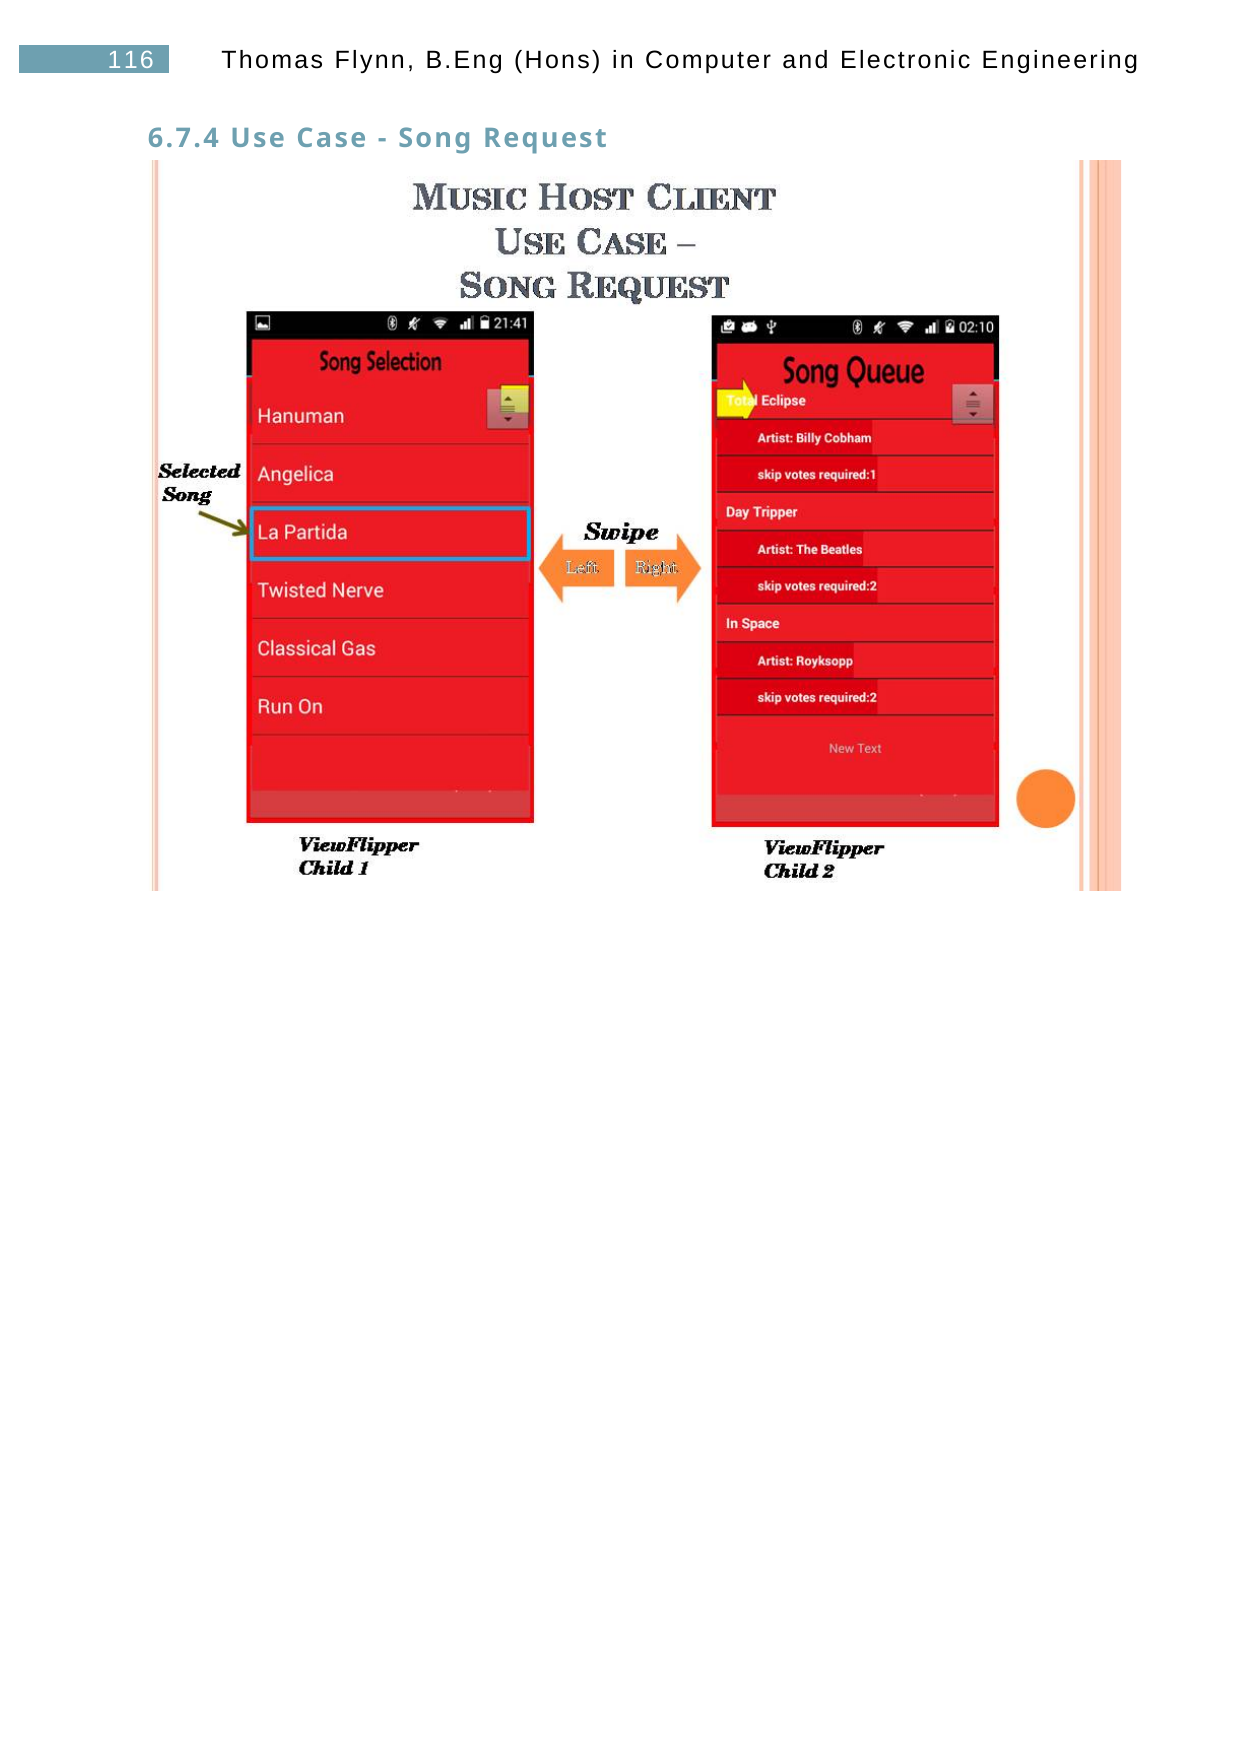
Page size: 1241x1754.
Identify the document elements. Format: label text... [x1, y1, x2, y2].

subtitle 6.7.4 Use Case - Song Request [148, 118, 1122, 155]
picture [147, 160, 1122, 891]
